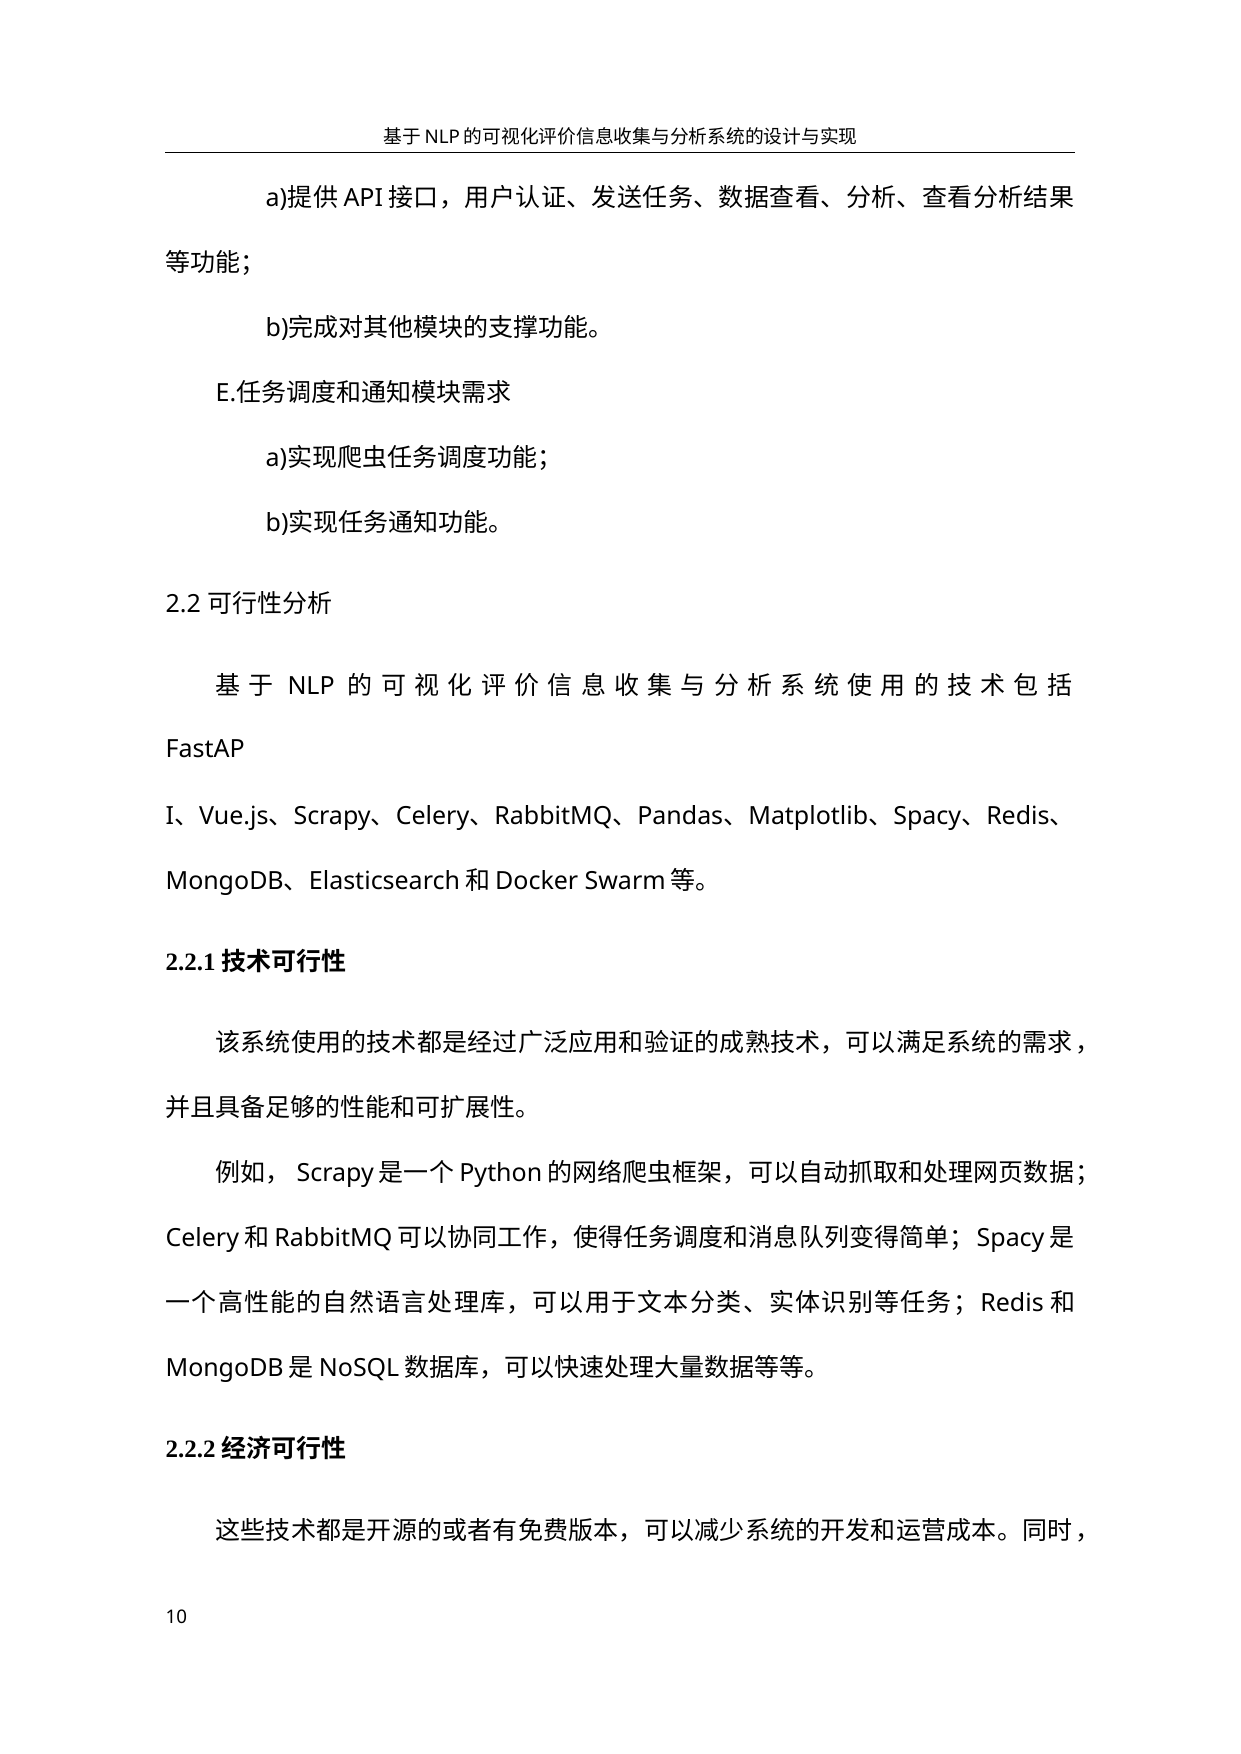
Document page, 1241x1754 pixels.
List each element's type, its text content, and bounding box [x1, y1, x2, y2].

subtitle 2.2 可行性分析 [165, 569, 1075, 634]
subtitle 2.2.1 技术可行性 [165, 927, 1075, 992]
text 基于NLP的可视化评价信息收集与分析系统使用的技术包括FastAPI、Vue.js、Scrapy、Celery、RabbitMQ、Pandas、Matplotlib、Spacy、Redis、MongoDB、Elasticsearch和Docker Swarm等。 [165, 651, 1075, 911]
text a)实现爬虫任务调度功能； [165, 423, 1075, 488]
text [165, 1496, 1075, 1561]
text 例如， Scrapy是一个Python的网络爬虫框架，可以自动抓取和处理网页数据；Celery和RabbitMQ可以协同工作，使得任务调度和消息队列变得简单；Spacy是一个高性能的自然语言处理库，可以用于文本分类、实体识别等任务；Redis和MongoDB是NoSQL数据库，可以快速处理大量数据等等。 [165, 1138, 1075, 1398]
text a)提供API接口，用户认证、发送任务、数据查看、分析、查看分析结果等功能； [165, 163, 1075, 293]
text b)实现任务通知功能。 [165, 488, 1075, 553]
text E.任务调度和通知模块需求 [165, 358, 1075, 423]
text b)完成对其他模块的支撑功能。 [165, 293, 1075, 358]
subtitle 2.2.2 经济可行性 [165, 1414, 1075, 1479]
text 该系统使用的技术都是经过广泛应用和验证的成熟技术，可以满足系统的需求，并且具备足够的性能和可扩展性。 [165, 1008, 1075, 1138]
